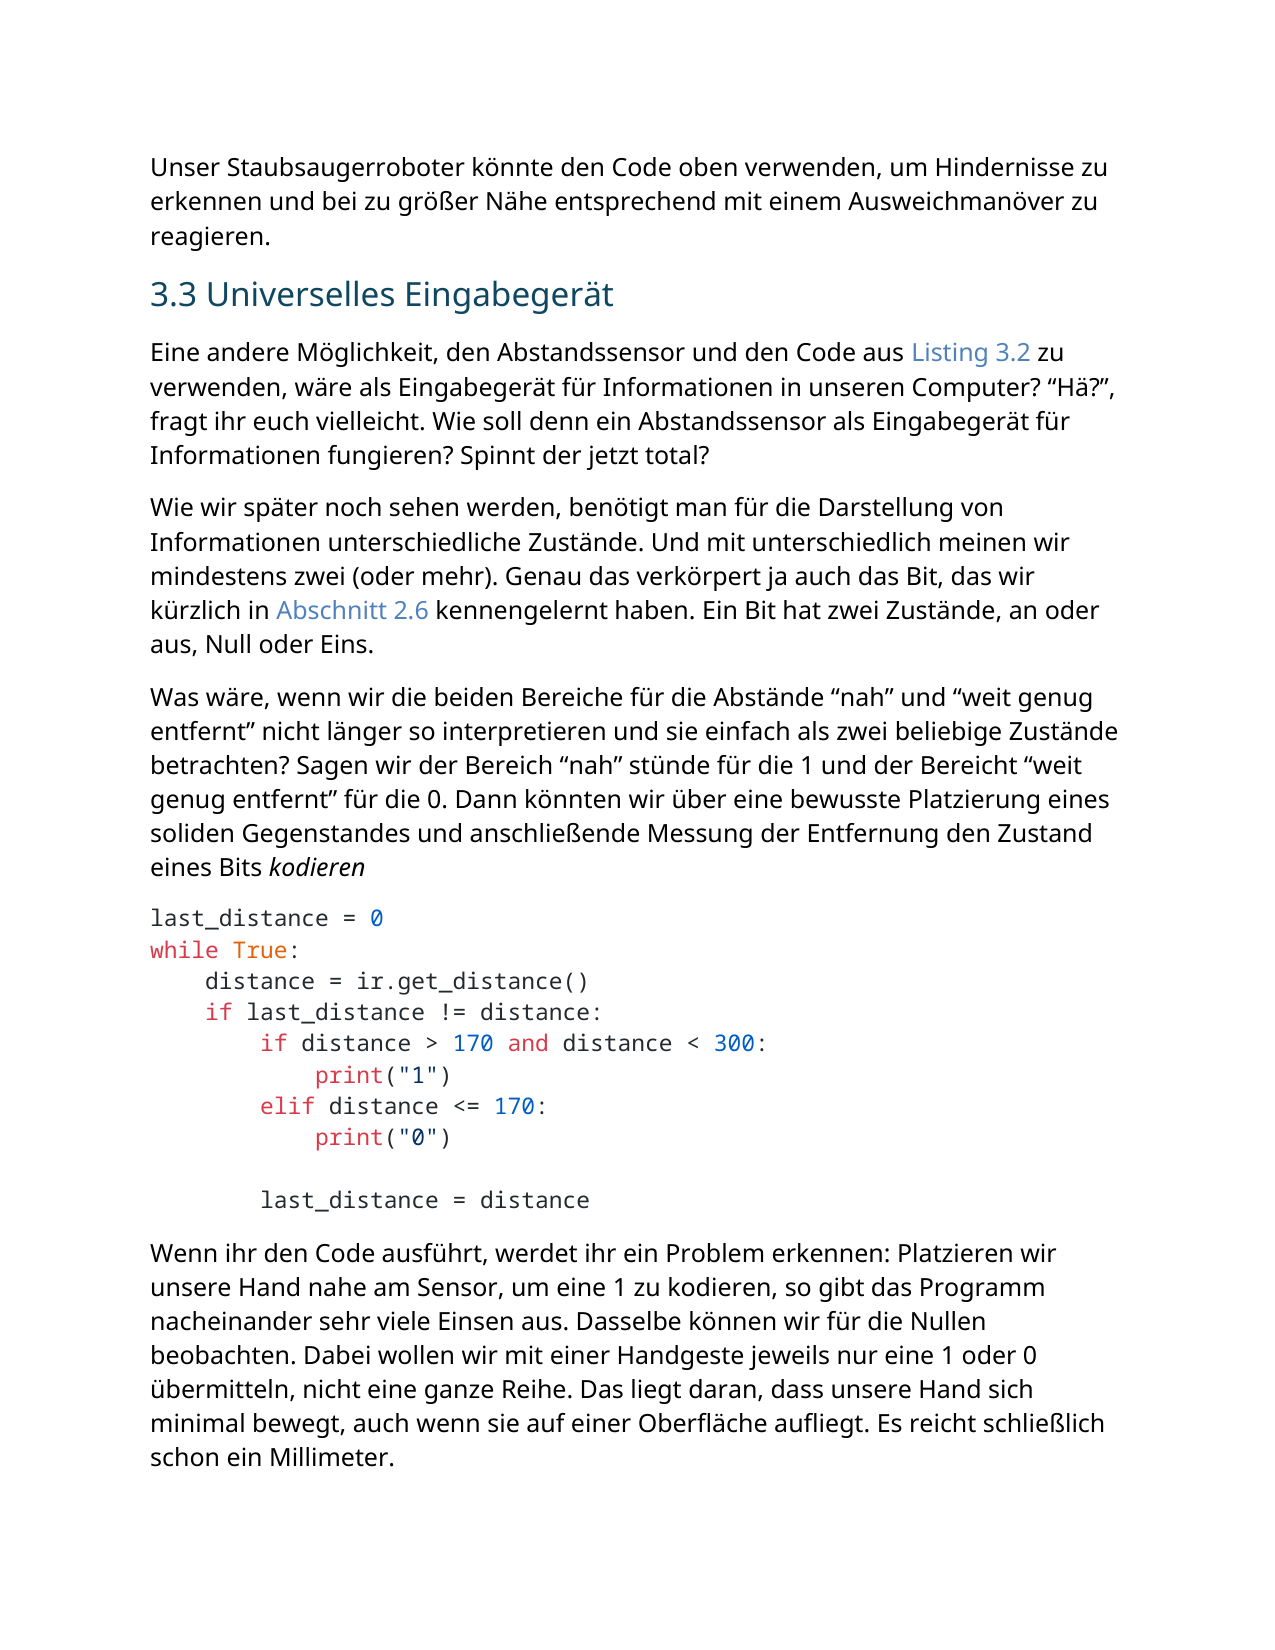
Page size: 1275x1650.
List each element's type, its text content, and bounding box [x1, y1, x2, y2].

text Unser Staubsaugerroboter könnte den Code oben verwenden, um Hindernisse zu erkennen und bei zu größer Nähe entsprechend mit einem Ausweichmanöver zu reagieren. [150, 150, 1125, 252]
text last_distance = 0 while True: distance = ir.get_distance() if last_distance != distance: if distance > 170 and distance < 300: print("1") elif distance <= 170: print("0") last_distance = distance [150, 902, 1125, 1215]
text Eine andere Möglichkeit, den Abstandssensor und den Code aus Listing 3.2 zu verwenden, wäre als Eingabegerät für Informationen in unseren Computer? “Hä?”, fragt ihr euch vielleicht. Wie soll denn ein Abstandssensor als Eingabegerät für Informationen fungieren? Spinnt der jetzt total? [150, 335, 1125, 471]
text Wie wir später noch sehen werden, benötigt man für die Darstellung von Informationen unterschiedliche Zustände. Und mit unterschiedlich meinen wir mindestens zwei (oder mehr). Genau das verkörpert ja auch das Bit, das wir kürzlich in Abschnitt 2.6 kennengelernt haben. Ein Bit hat zwei Zustände, an oder aus, Null oder Eins. [150, 490, 1125, 660]
text Was wäre, wenn wir die beiden Bereiche für die Abstände “nah” und “weit genug entfernt” nicht länger so interpretieren und sie einfach als zwei beliebige Zustände betrachten? Sagen wir der Bereich “nah” stünde für die 1 und der Bereicht “weit genug entfernt” für die 0. Dann könnten wir über eine bewusste Platzierung eines soliden Gegenstandes und anschließende Messung der Entfernung den Zustand eines Bits kodieren [150, 679, 1125, 883]
subtitle 3.3 Universelles Eingabegerät [150, 271, 1125, 316]
text Wenn ihr den Code ausführt, werdet ihr ein Problem erkennen: Platzieren wir unsere Hand nahe am Sensor, um eine 1 zu kodieren, so gibt das Programm nacheinander sehr viele Einsen aus. Dasselbe können wir für die Nullen beobachten. Dabei wollen wir mit einer Handgeste jeweils nur eine 1 oder 0 übermitteln, nicht eine ganze Reihe. Das liegt daran, dass unsere Hand sich minimal bewegt, auch wenn sie auf einer Oberfläche aufliegt. Es reicht schließlich schon ein Millimeter. [150, 1236, 1125, 1474]
